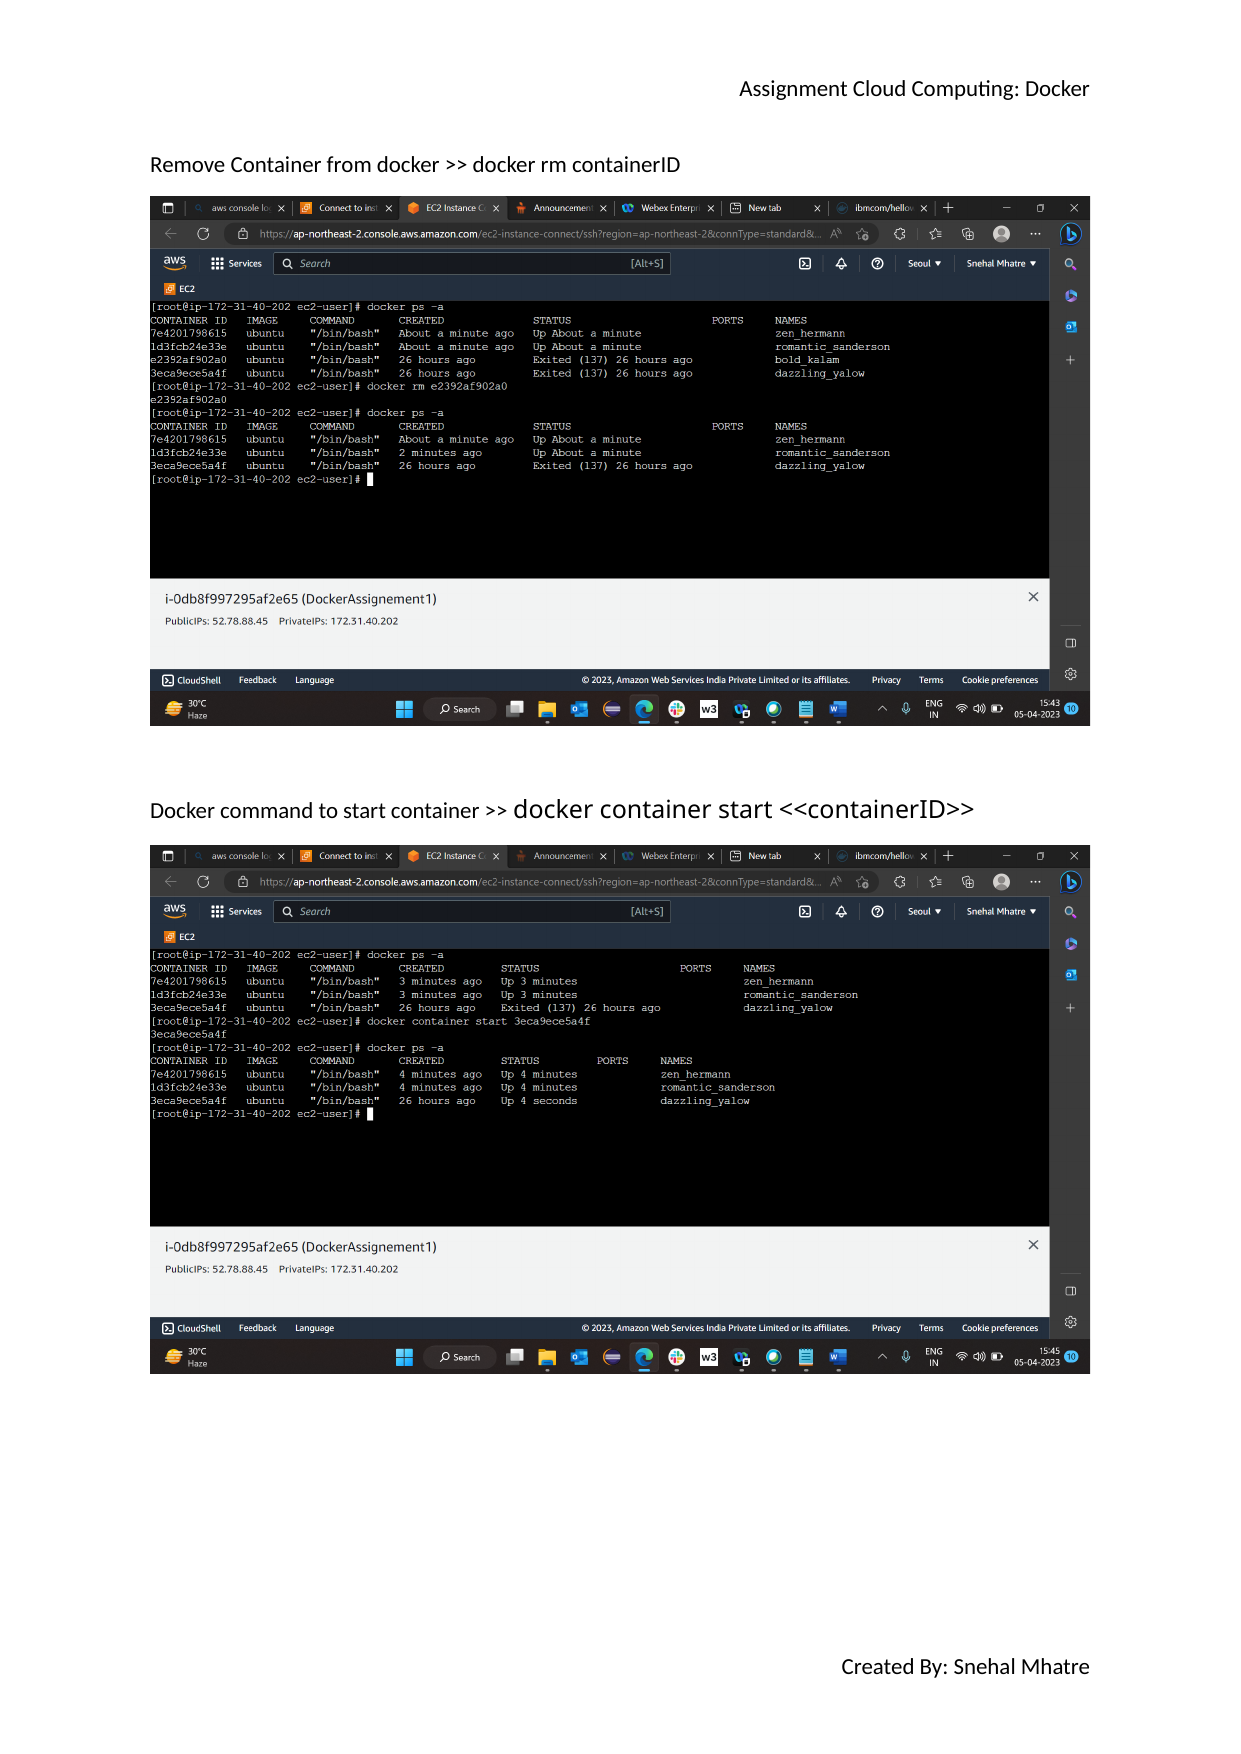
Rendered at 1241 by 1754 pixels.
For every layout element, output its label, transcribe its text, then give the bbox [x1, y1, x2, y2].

text Remove Container from docker >> docker rm containerID [150, 150, 1090, 178]
text Docker command to start container >> docker container start <<containerID>> [150, 791, 1090, 826]
picture [150, 196, 1091, 726]
picture [150, 845, 1091, 1374]
